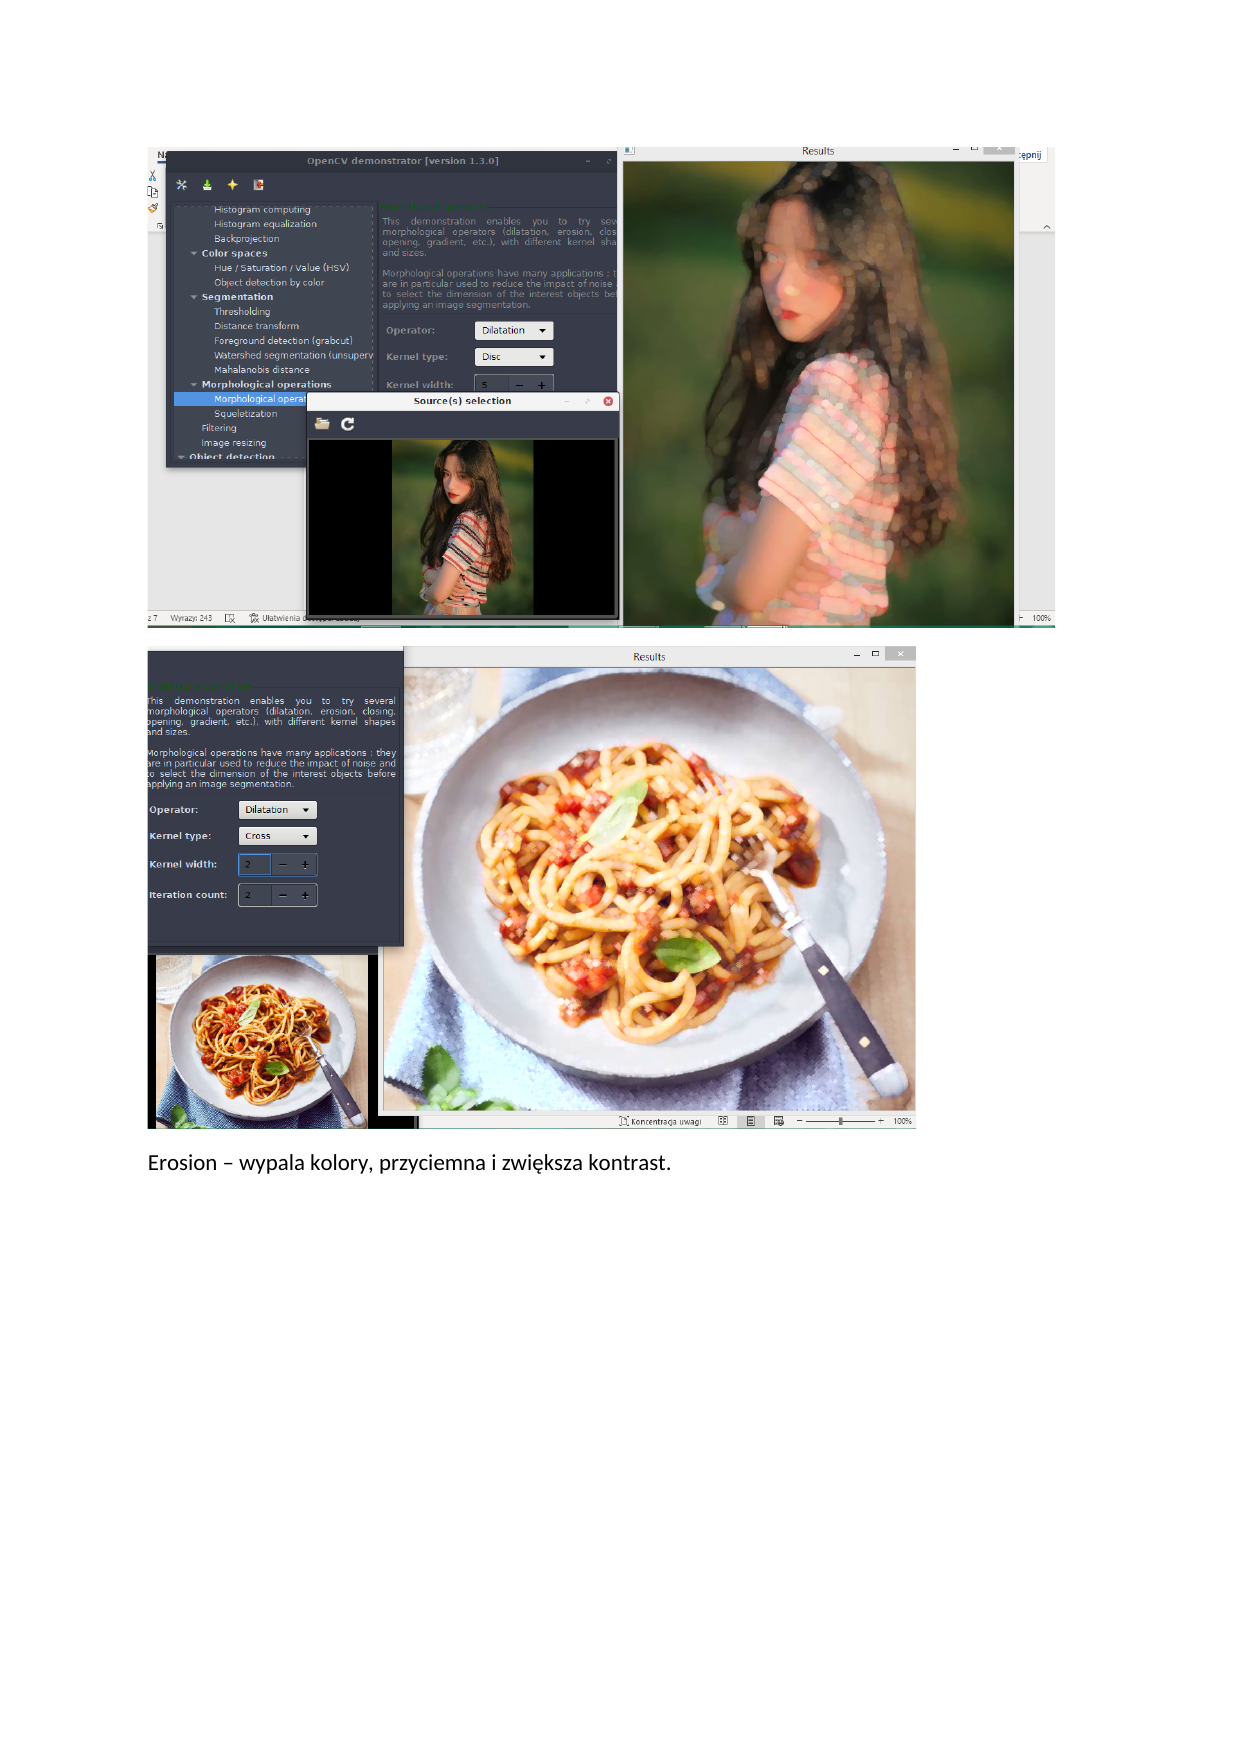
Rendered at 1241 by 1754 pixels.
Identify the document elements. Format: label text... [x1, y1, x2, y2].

picture [147, 147, 1055, 628]
text Erosion – wypala kolory, przyciemna i zwiększa kontrast. [148, 1148, 1093, 1176]
picture [147, 646, 917, 1129]
